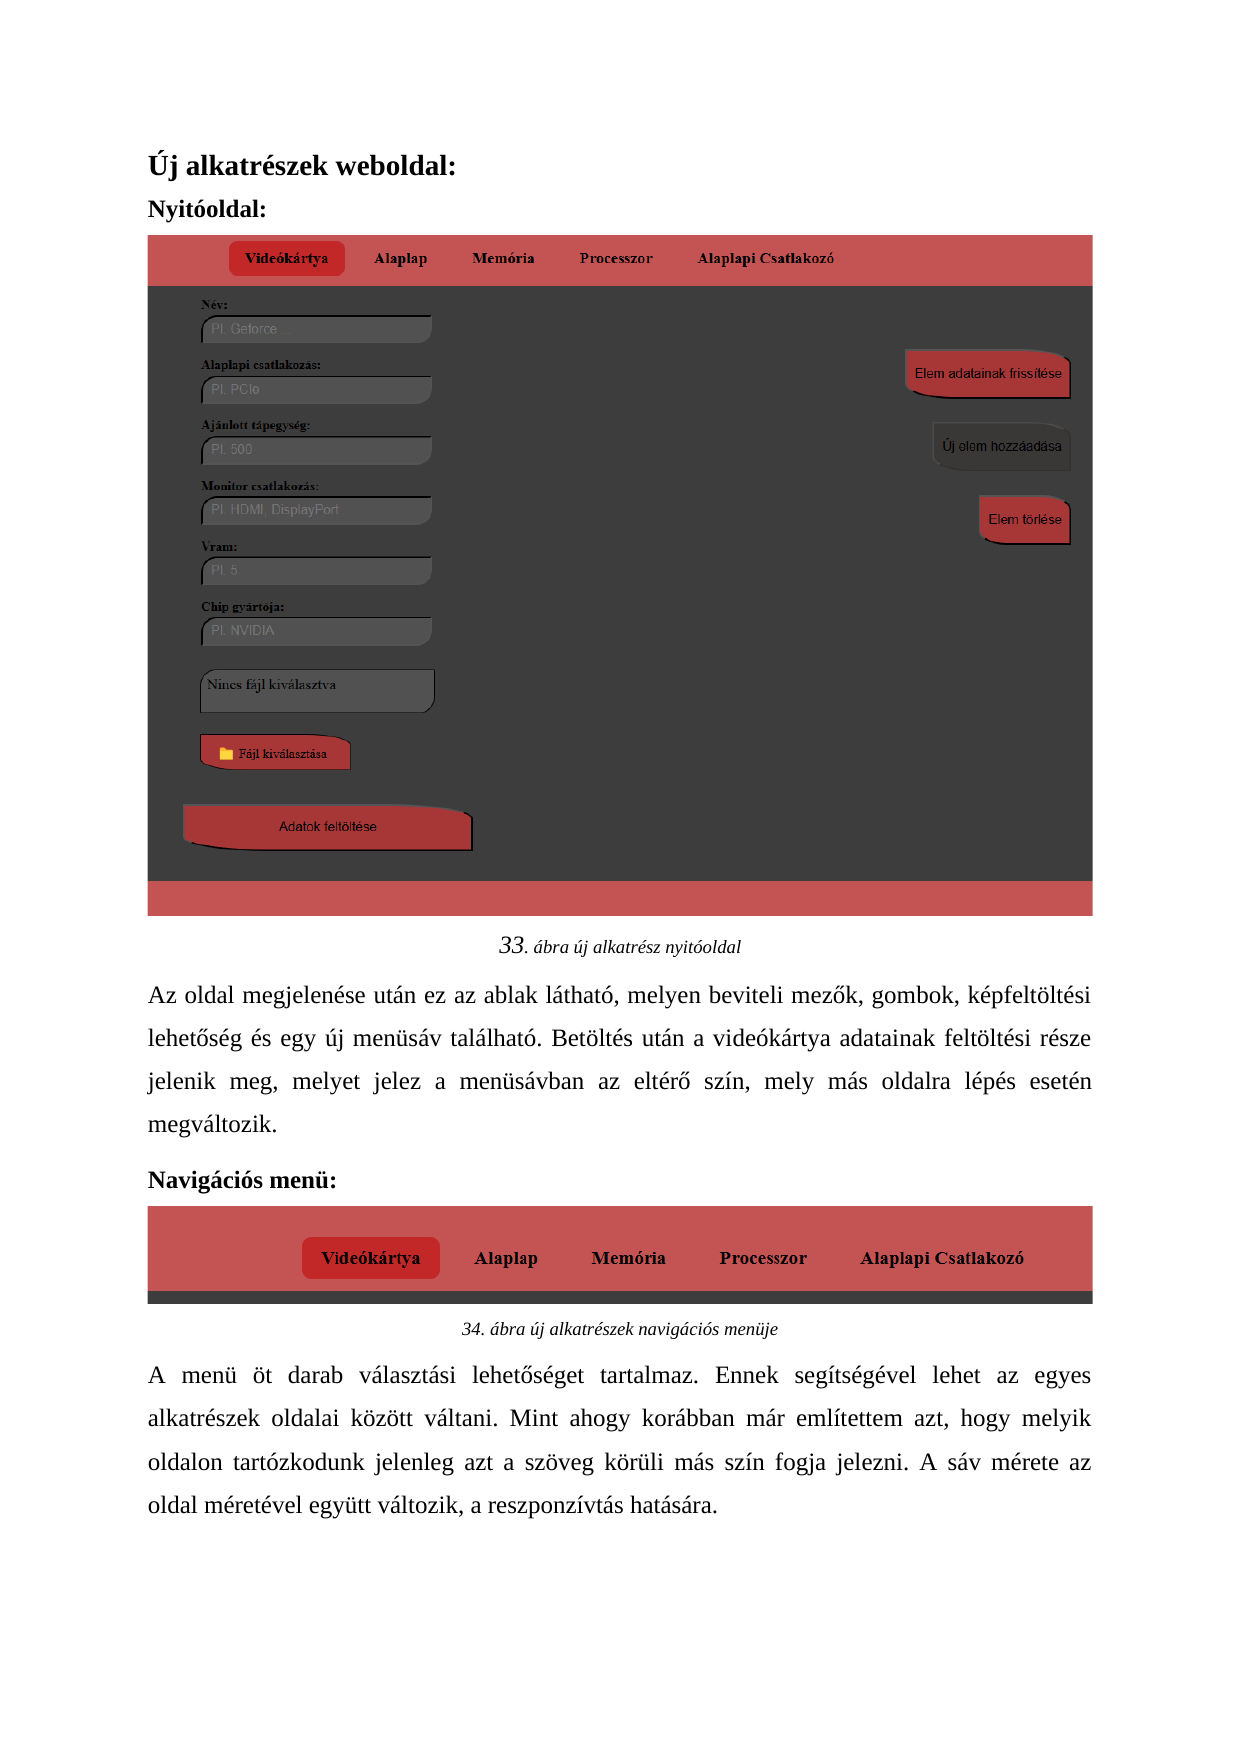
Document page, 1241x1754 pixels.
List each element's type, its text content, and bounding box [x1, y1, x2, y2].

text A menü öt darab választási lehetőséget tartalmaz. Ennek segítségével lehet az egyes alkatrészek oldalai között váltani. Mint ahogy korábban már említettem azt, hogy melyik oldalon tartózkodunk jelenleg azt a szöveg körüli más szín fogja jelezni. A sáv mérete az oldal méretével együtt változik, a reszponzívtás hatására. [148, 1360, 1093, 1518]
text Az oldal megjelenése után ez az ablak látható, melyen beviteli mezők, gombok, képfeltöltési lehetőség és egy új menüsáv található. Betöltés után a videókártya adatainak feltöltési része jelenik meg, melyet jelez a menüsávban az eltérő szín, mely más oldalra lépés esetén megváltozik. [148, 980, 1093, 1138]
text 33. ábra új alkatrész nyitóoldal [148, 930, 1093, 959]
subtitle Nyitóoldal: [148, 194, 1093, 222]
subtitle Navigációs menü: [148, 1165, 1093, 1194]
picture [147, 1206, 1093, 1304]
picture [147, 235, 1093, 916]
subtitle Új alkatrészek weboldal: [148, 148, 1093, 181]
